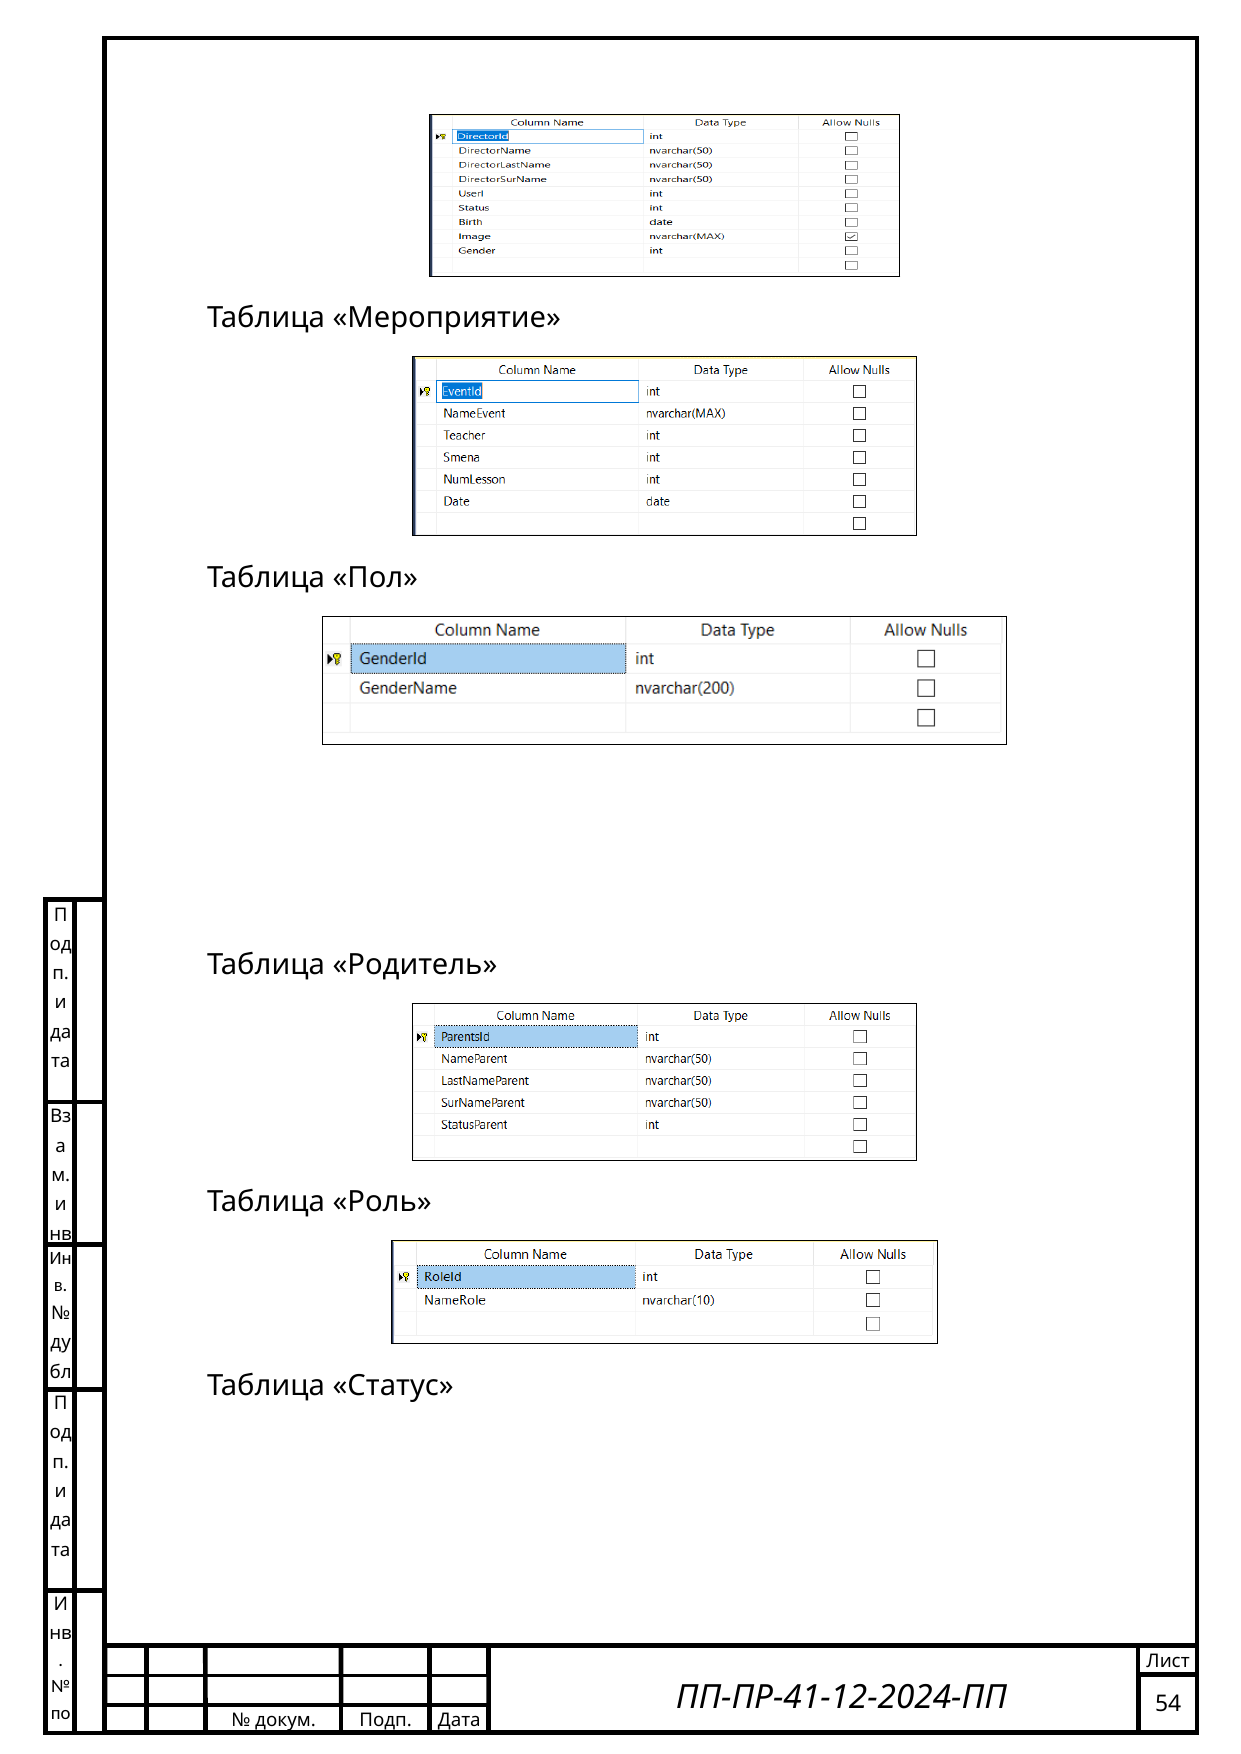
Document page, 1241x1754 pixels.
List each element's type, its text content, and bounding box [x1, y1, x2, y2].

picture [413, 1004, 916, 1160]
text Таблица «Роль» [148, 1181, 1181, 1220]
picture [430, 115, 899, 276]
text Таблица «Родитель» [148, 943, 1181, 983]
picture [323, 617, 1006, 744]
text Таблица «Статус» [148, 1364, 1181, 1403]
text Таблица «Пол» [148, 556, 1181, 596]
picture [413, 357, 916, 535]
picture [392, 1241, 937, 1343]
text Таблица «Мероприятие» [148, 296, 1181, 336]
